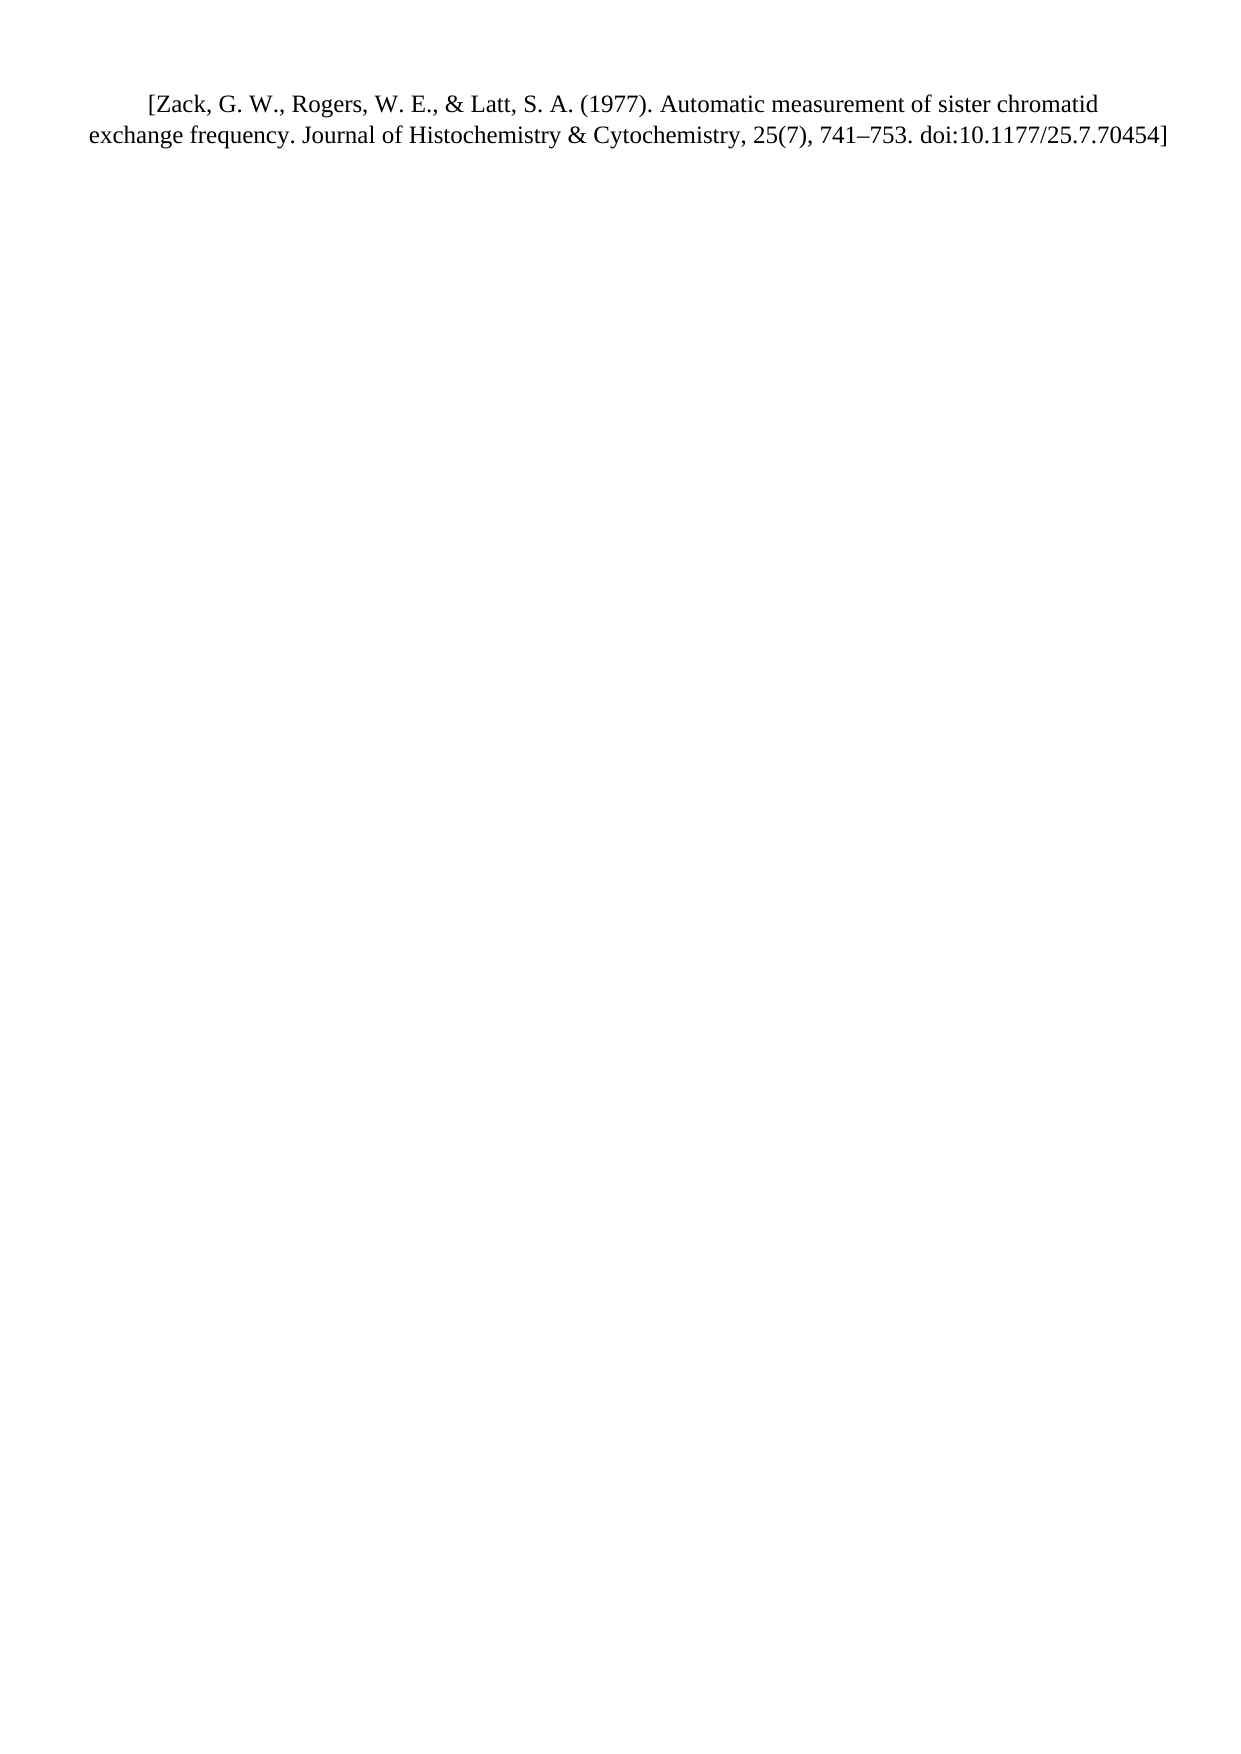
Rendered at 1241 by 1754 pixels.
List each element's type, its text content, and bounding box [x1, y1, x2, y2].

text [Zack, G. W., Rogers, W. E., & Latt, S. A. (1977). Automatic measurement of sister chromatid exchange frequency. Journal of Histochemistry & Cytochemistry, 25(7), 741–753. doi:10.1177/25.7.70454] [89, 89, 1196, 148]
